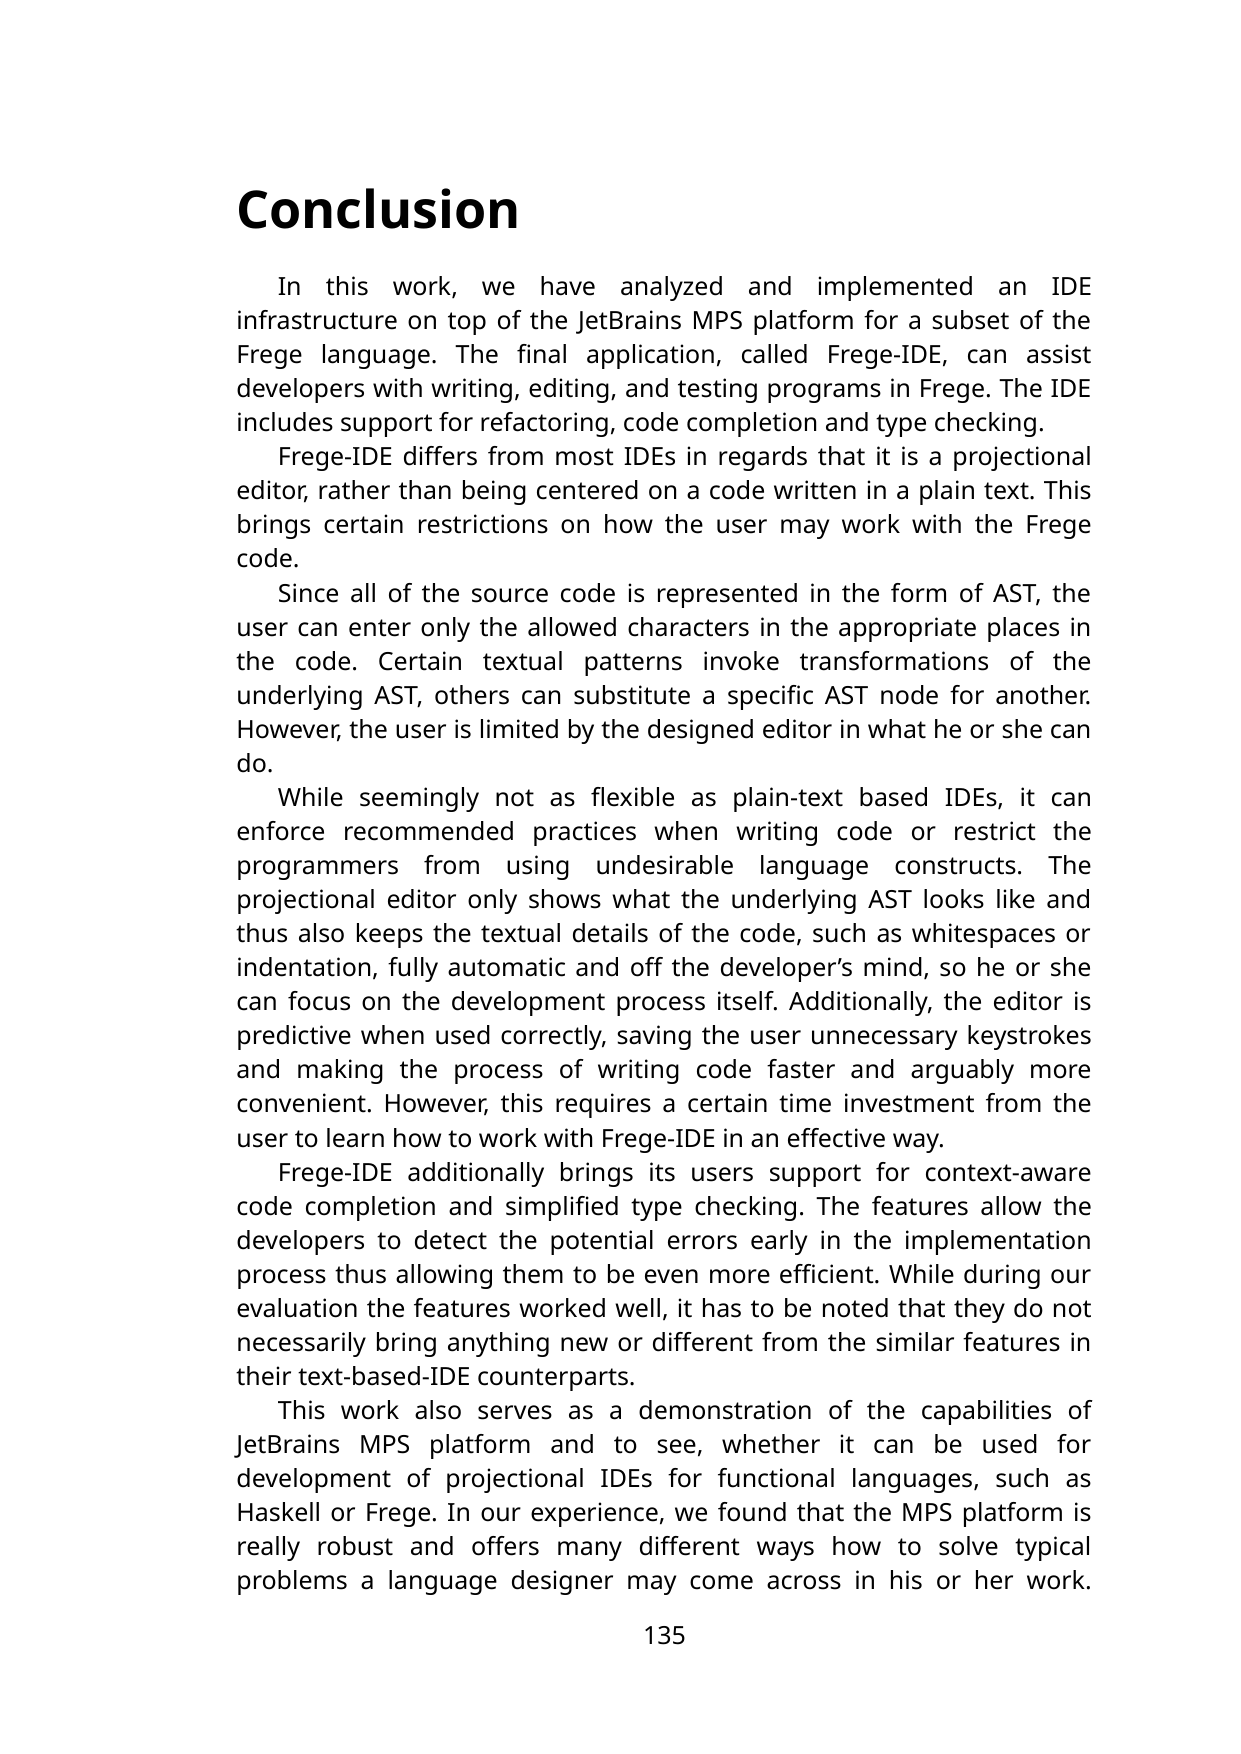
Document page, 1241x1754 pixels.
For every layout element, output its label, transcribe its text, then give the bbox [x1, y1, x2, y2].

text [236, 1393, 1092, 1597]
text Frege-IDE additionally brings its users support for context-aware code completion and simplified type checking. The features allow the developers to detect the potential errors early in the implementation process thus allowing them to be even more efficient. While during our evaluation the features worked well, it has to be noted that they do not necessarily bring anything new or different from the similar features in their text-based-IDE counterparts. [236, 1154, 1092, 1393]
text Frege-IDE differs from most IDEs in regards that it is a projectional editor, rather than being centered on a code written in a plain text. This brings certain restrictions on how the user may work with the Frege code. [236, 439, 1092, 575]
text Since all of the source code is represented in the form of AST, the user can enter only the allowed characters in the appropriate places in the code. Certain textual patterns invoke transformations of the underlying AST, others can substitute a specific AST node for another. However, the user is limited by the designed editor in what he or she can do. [236, 575, 1092, 779]
subtitle Conclusion [236, 173, 1092, 244]
text In this work, we have analyzed and implemented an IDE infrastructure on top of the JetBrains MPS platform for a subset of the Frege language. The final application, called Frege-IDE, can assist developers with writing, editing, and testing programs in Frege. The IDE includes support for refactoring, code completion and type checking. [236, 269, 1092, 439]
text While seemingly not as flexible as plain-text based IDEs, it can enforce recommended practices when writing code or restrict the programmers from using undesirable language constructs. The projectional editor only shows what the underlying AST looks like and thus also keeps the textual details of the code, such as whitespaces or indentation, fully automatic and off the developer’s mind, so he or she can focus on the development process itself. Additionally, the editor is predictive when used correctly, saving the user unnecessary keystrokes and making the process of writing code faster and arguably more convenient. However, this requires a certain time investment from the user to learn how to work with Frege-IDE in an effective way. [236, 779, 1092, 1154]
